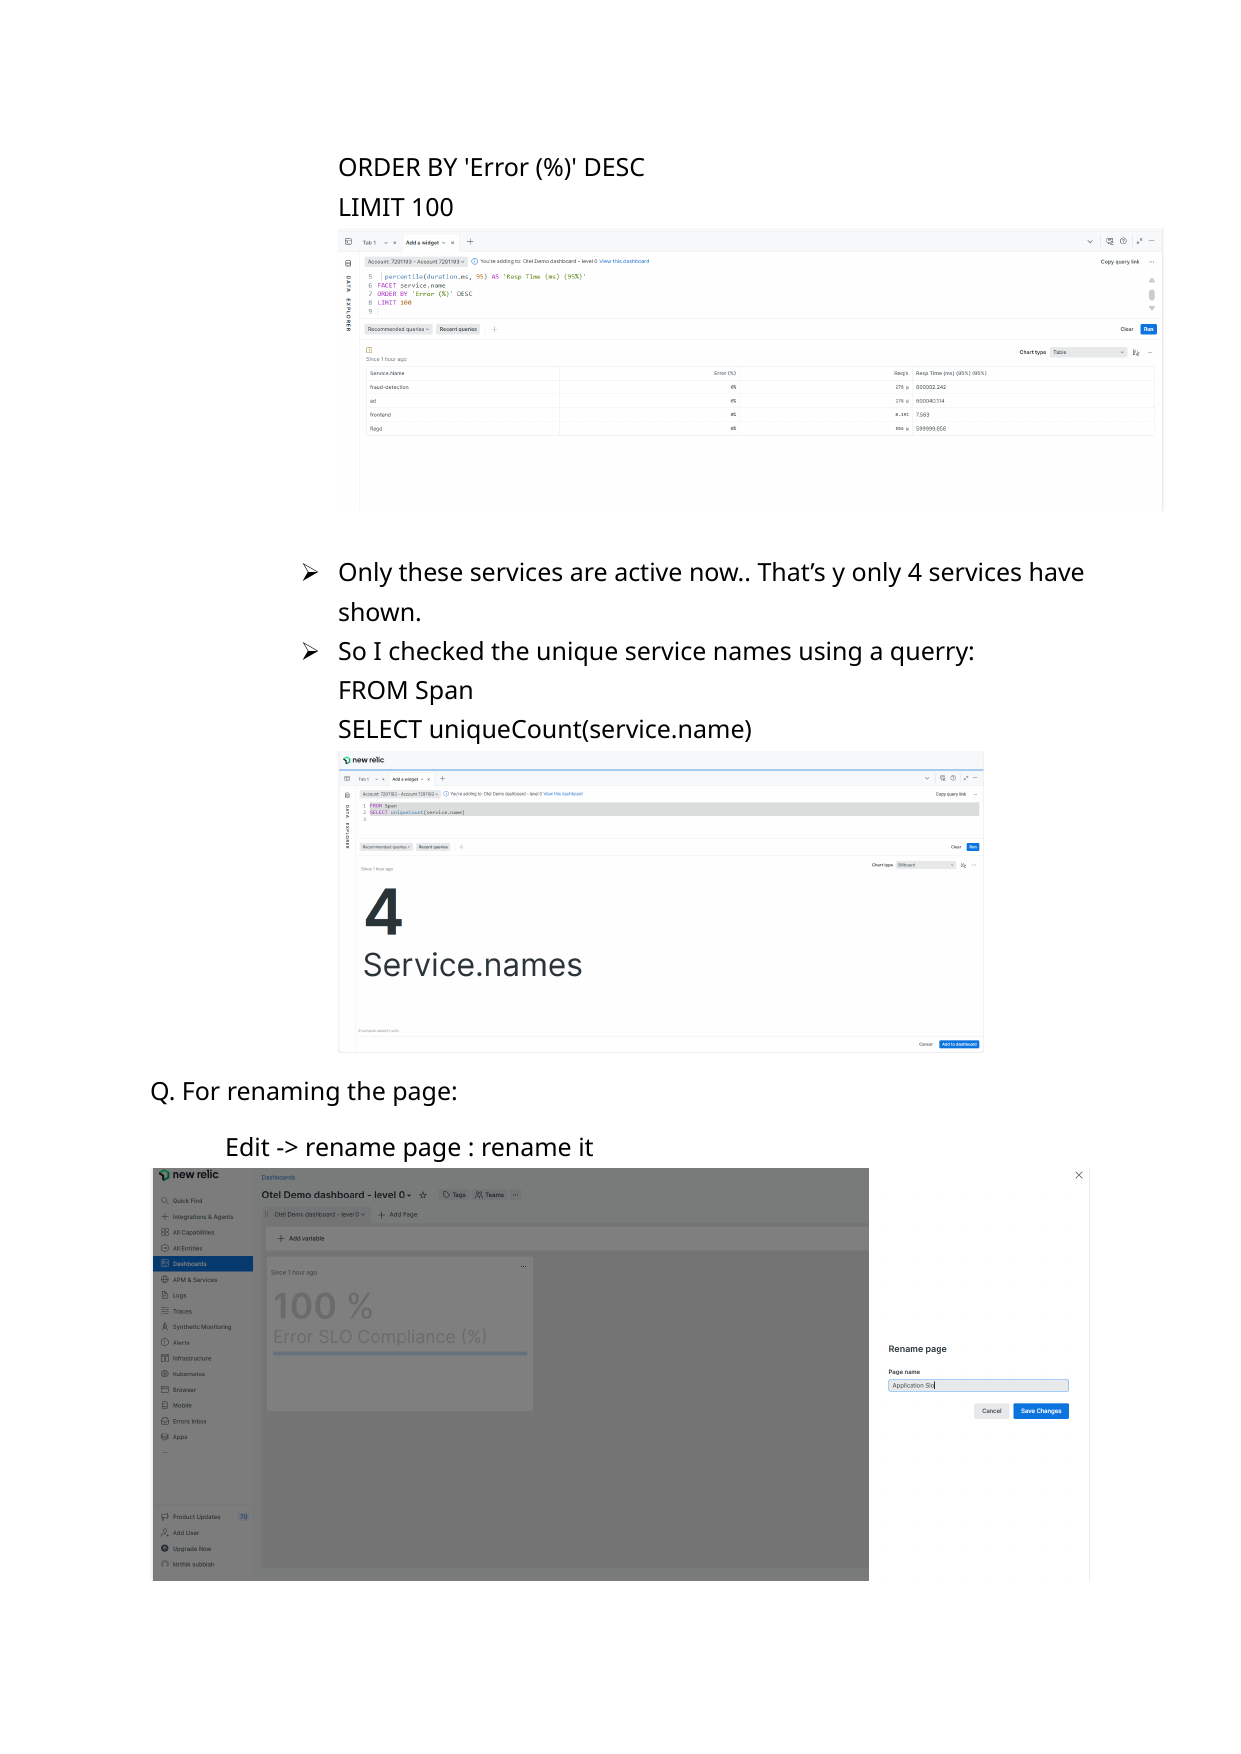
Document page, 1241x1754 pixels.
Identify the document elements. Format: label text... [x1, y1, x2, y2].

list Only these services are active now.. That’s y only 4 services have shown. [300, 555, 1090, 628]
list So I checked the unique service names using a querry: [300, 633, 1090, 667]
list SELECT uniqueCount(service.name) [338, 712, 1090, 746]
picture [337, 751, 984, 1053]
text Edit -> rename page : rename it [150, 1130, 1090, 1168]
list FROM Span [338, 673, 1090, 707]
list LIMIT 100 [338, 189, 1090, 223]
picture [337, 228, 1164, 511]
picture [150, 1168, 1091, 1581]
text Q. For renaming the page: [150, 1074, 1090, 1108]
list ORDER BY 'Error (%)' DESC [338, 150, 1090, 184]
